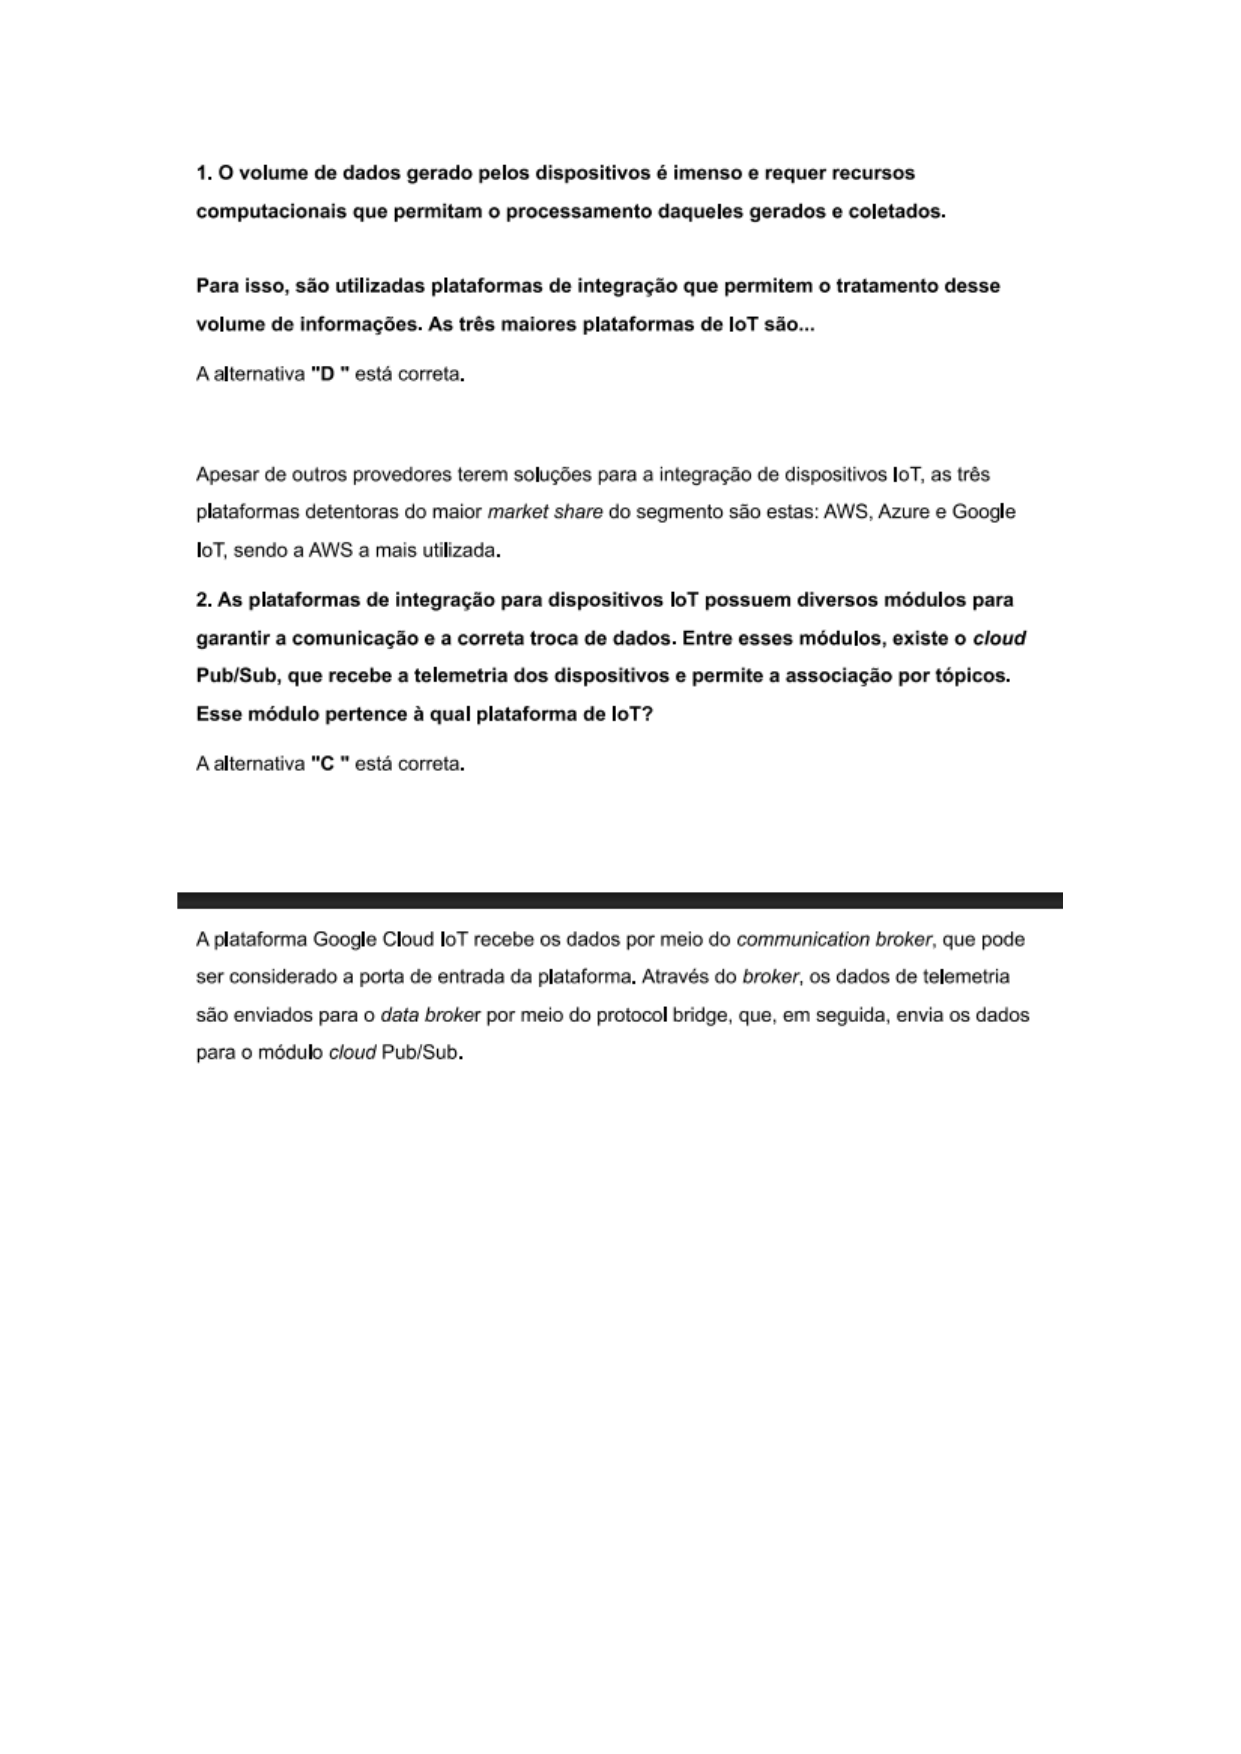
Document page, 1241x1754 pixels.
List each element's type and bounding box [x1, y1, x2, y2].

picture [177, 147, 1063, 1085]
